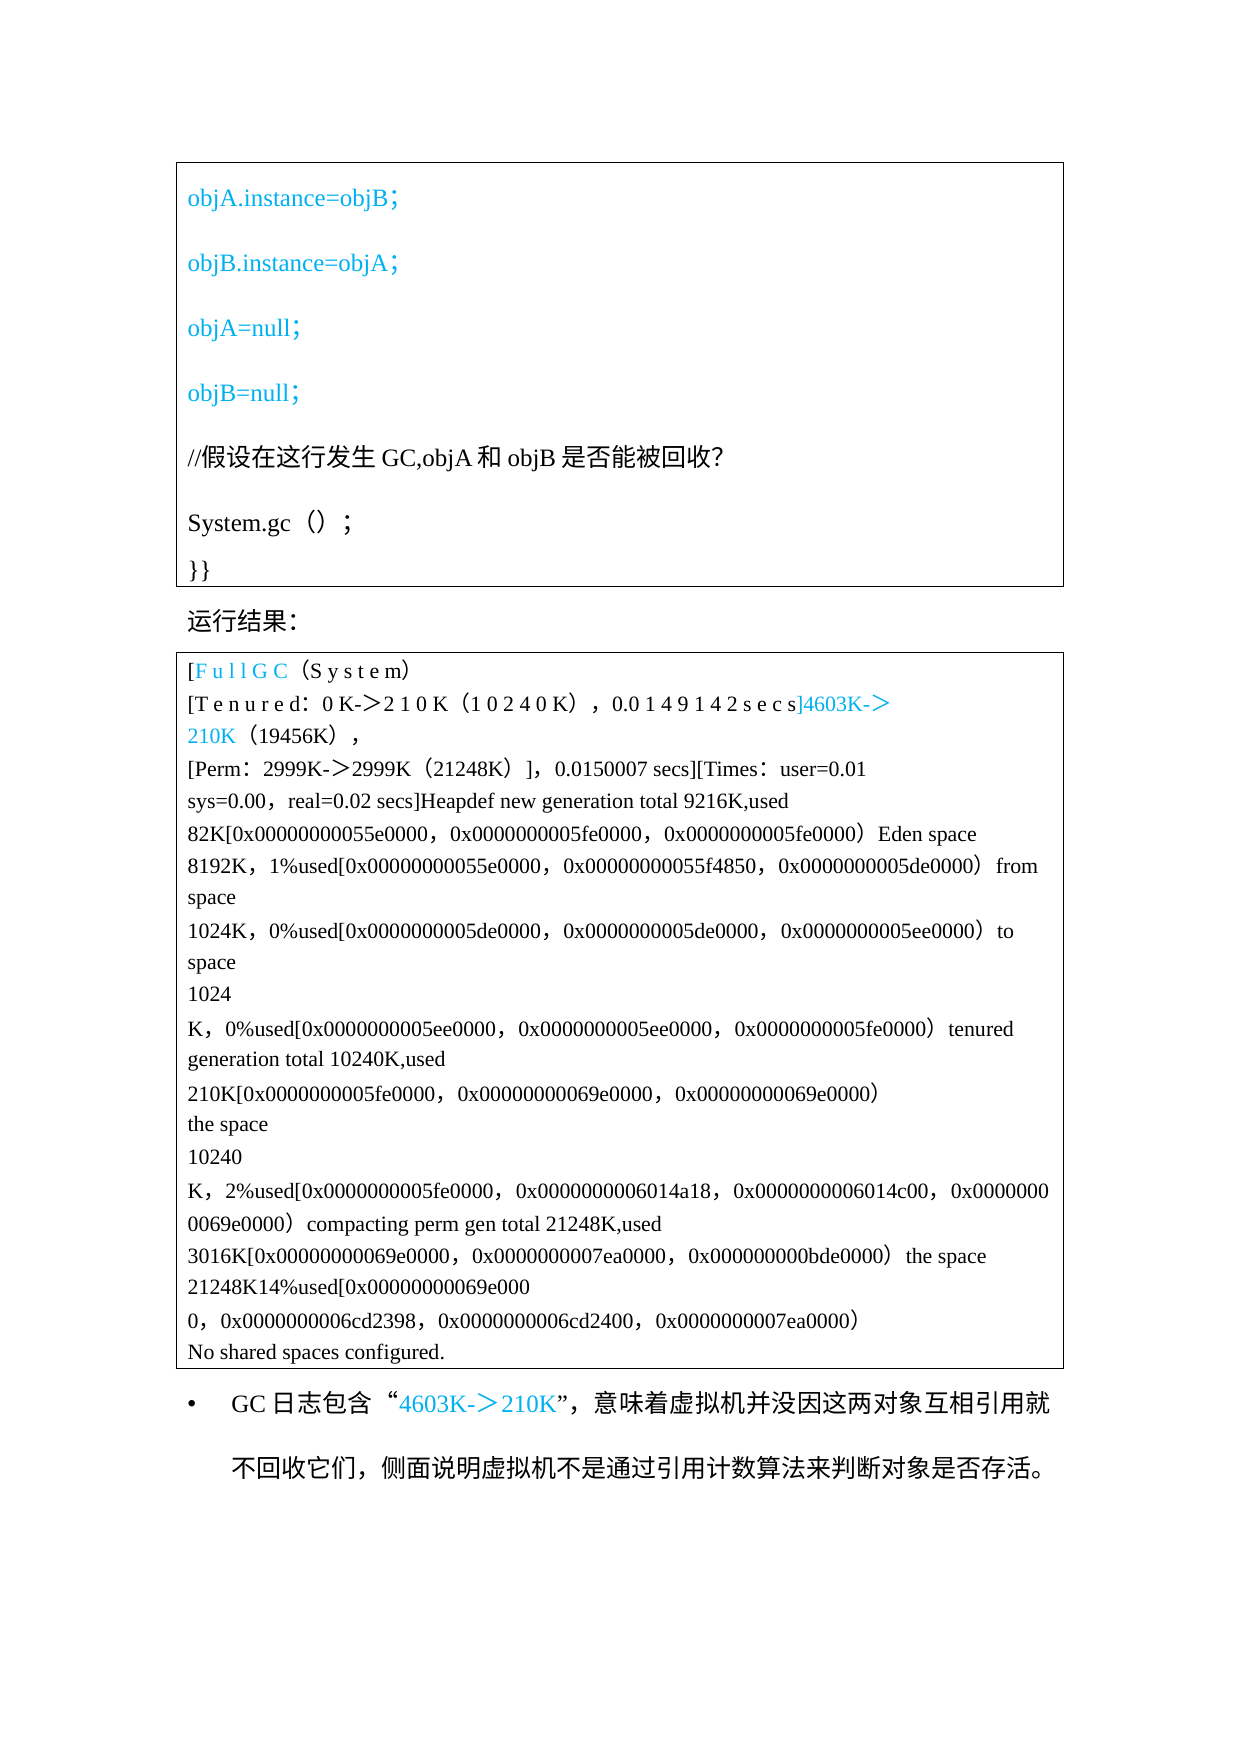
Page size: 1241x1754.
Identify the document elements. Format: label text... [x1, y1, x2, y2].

table_header [F u l l G C（S y s t e m） [T e n u r e d：0 K-＞2 1 0 K（1 0 2 4 0 K），0.0 1 4 9 1 4 2 s e c s]4603K-＞210K（19456K）， [Perm：2999K-＞2999K（21248K）]，0.0150007 secs][Times：user=0.01 sys=0.00，real=0.02 secs]Heapdef new generation total 9216K,used 82K[0x00000000055e0000，0x0000000005fe0000，0x0000000005fe0000）Eden space 8192K，1%used[0x00000000055e0000，0x00000000055f4850，0x0000000005de0000）from space 1024K，0%used[0x0000000005de0000，0x0000000005de0000，0x0000000005ee0000）to space 1024K，0%used[0x0000000005ee0000，0x0000000005ee0000，0x0000000005fe0000）tenured generation total 10240K,used 210K[0x0000000005fe0000，0x00000000069e0000，0x00000000069e0000） the space 10240K，2%used[0x0000000005fe0000，0x0000000006014a18，0x0000000006014c00，0x00000000069e0000）compacting perm gen total 21248K,used 3016K[0x00000000069e0000，0x0000000007ea0000，0x000000000bde0000）the space 21248K14%used[0x00000000069e0000，0x0000000006cd2398，0x0000000006cd2400，0x0000000007ea0000） No shared spaces configured. [177, 653, 1063, 1368]
text 运行结果： [187, 587, 1053, 652]
list GC日志包含“4603K-＞210K”，意味着虚拟机并没因这两对象互相引用就不回收它们，侧面说明虚拟机不是通过引用计数算法来判断对象是否存活。 [187, 1369, 1053, 1499]
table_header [177, 163, 1063, 586]
